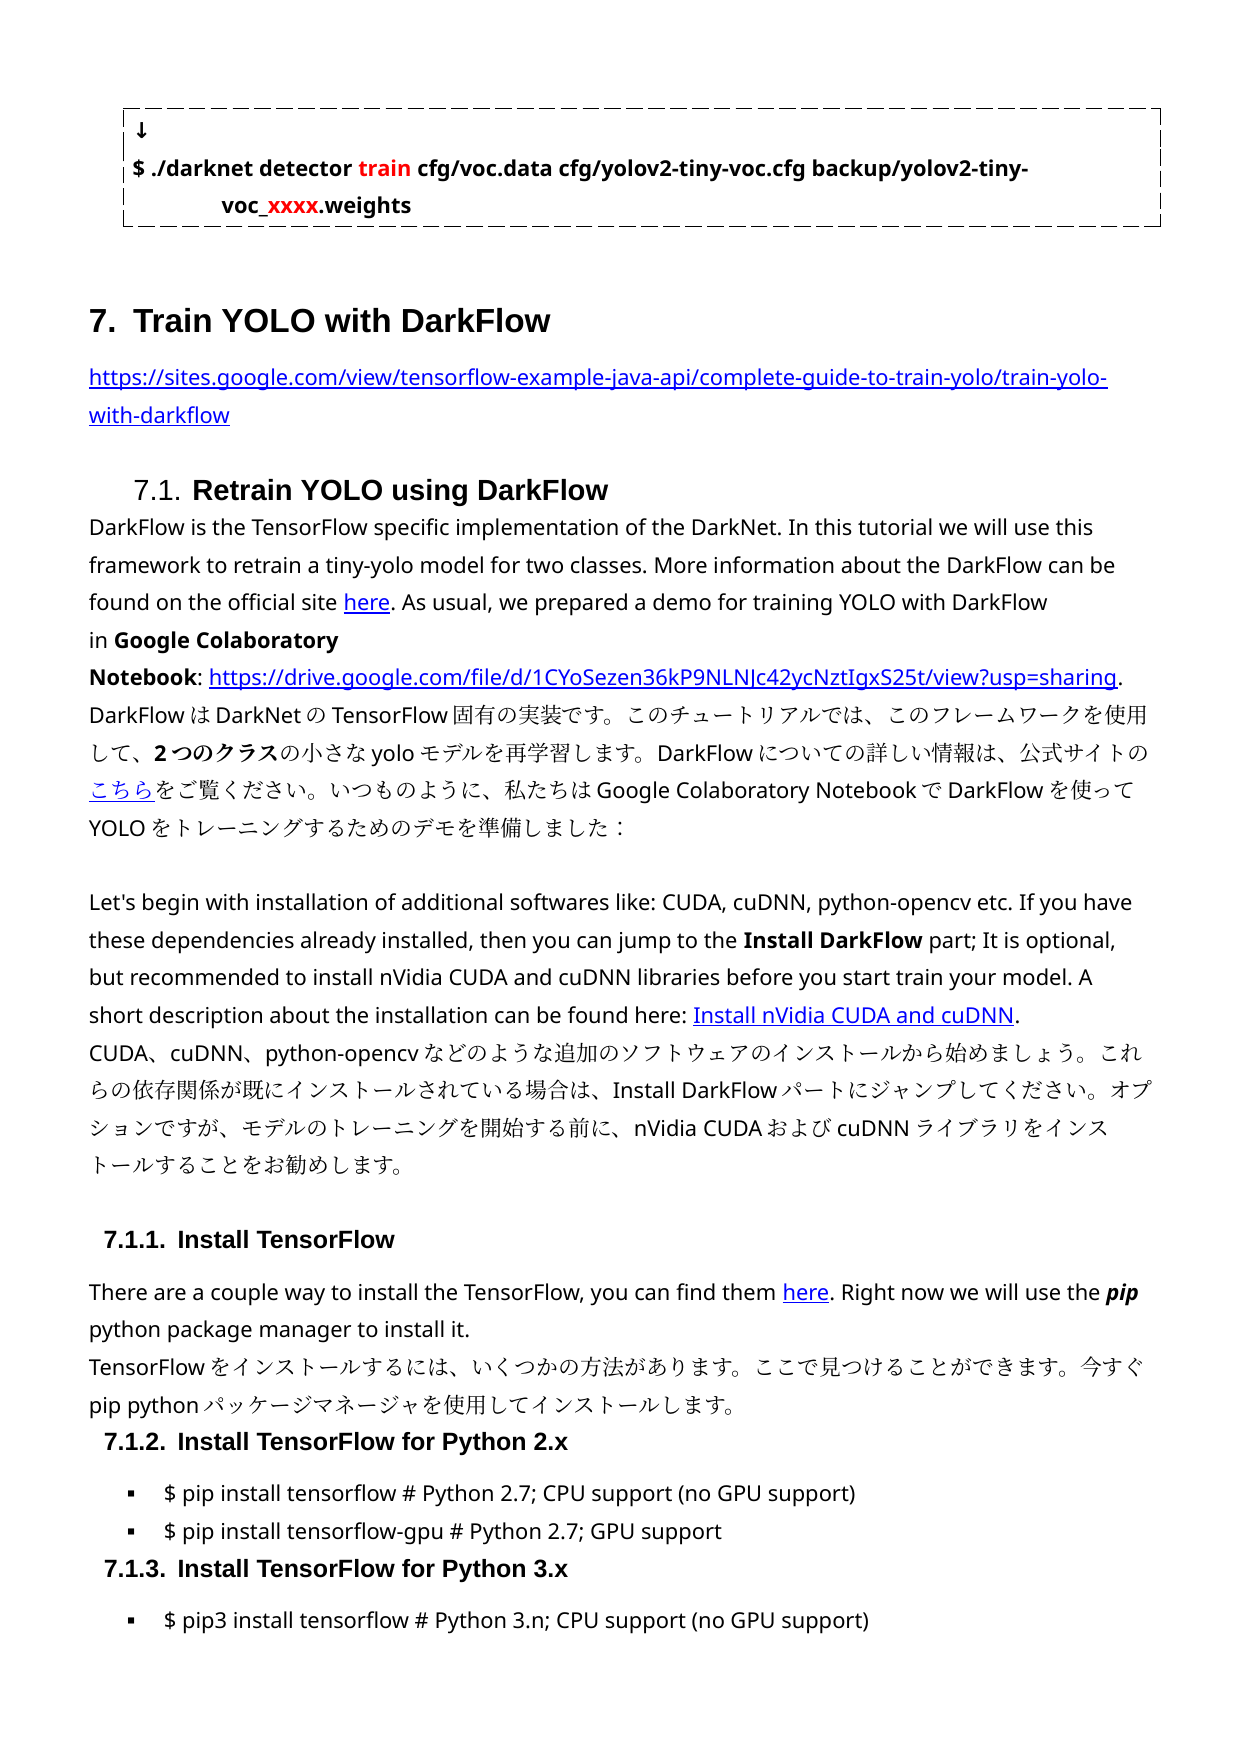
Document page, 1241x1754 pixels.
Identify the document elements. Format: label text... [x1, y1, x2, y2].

text DarkFlowはDarkNetのTensorFlow固有の実装です。このチュートリアルでは、このフレームワークを使用して、2つのクラスの小さなyoloモデルを再学習します。DarkFlowについての詳しい情報は、公式サイトのこちらをご覧ください。いつものように、私たちはGoogle Colaboratory NotebookでDarkFlowを使ってYOLOをトレーニングするためのデモを準備しました： [89, 696, 1152, 846]
text DarkFlow is the TensorFlow specific implementation of the DarkNet. In this tutorial we will use this framework to retrain a tiny-yolo model for two classes. More information about the DarkFlow can be found on the official site here. As usual, we prepared a demo for training YOLO with DarkFlow in Google Colaboratory Notebook: https://drive.google.com/file/d/1CYoSezen36kP9NLNJc42ycNztIgxS25t/view?usp=sharing. [89, 508, 1152, 696]
list $ pip install tensorflow-gpu # Python 2.7; GPU support [126, 1512, 1152, 1549]
subtitle Install TensorFlow for Python 3.x [103, 1549, 1152, 1587]
list $ pip install tensorflow # Python 2.7; CPU support (no GPU support) [126, 1474, 1152, 1512]
text TensorFlowをインストールするには、いくつかの方法があります。ここで見つけることができます。今すぐpip pythonパッケージマネージャを使用してインストールします。 [89, 1348, 1152, 1423]
text $ ./darknet detector train cfg/voc.data cfg/yolov2-tiny-voc.cfg backup/yolov2-tiny-voc_xxxx.weights [123, 146, 1161, 227]
text There are a couple way to install the TensorFlow, you can find them here. Right now we will use the pip python package manager to install it. [89, 1273, 1152, 1348]
text https://sites.google.com/view/tensorflow-example-java-api/complete-guide-to-train-yolo/train-yolo-with-darkflow [89, 358, 1152, 433]
subtitle Install TensorFlow [103, 1221, 1152, 1258]
subtitle Train YOLO with DarkFlow [89, 283, 1152, 358]
subtitle Retrain YOLO using DarkFlow [133, 471, 1152, 508]
text Let's begin with installation of additional softwares like: CUDA, cuDNN, python-opencv etc. If you have these dependencies already installed, then you can jump to the Install DarkFlow part; It is optional, but recommended to install nVidia CUDA and cuDNN libraries before you start train your model. A short description about the installation can be found here: Install nVidia CUDA and cuDNN. [89, 883, 1152, 1033]
text CUDA、cuDNN、python-opencvなどのような追加のソフトウェアのインストールから始めましょう。これらの依存関係が既にインストールされている場合は、Install DarkFlowパートにジャンプしてください。オプションですが、モデルのトレーニングを開始する前に、nVidia CUDAおよびcuDNNライブラリをインストールすることをお勧めします。 [89, 1033, 1152, 1183]
subtitle Install TensorFlow for Python 2.x [103, 1423, 1152, 1460]
text ↓ [123, 108, 1161, 146]
list $ pip3 install tensorflow # Python 3.n; CPU support (no GPU support) [126, 1601, 1152, 1639]
